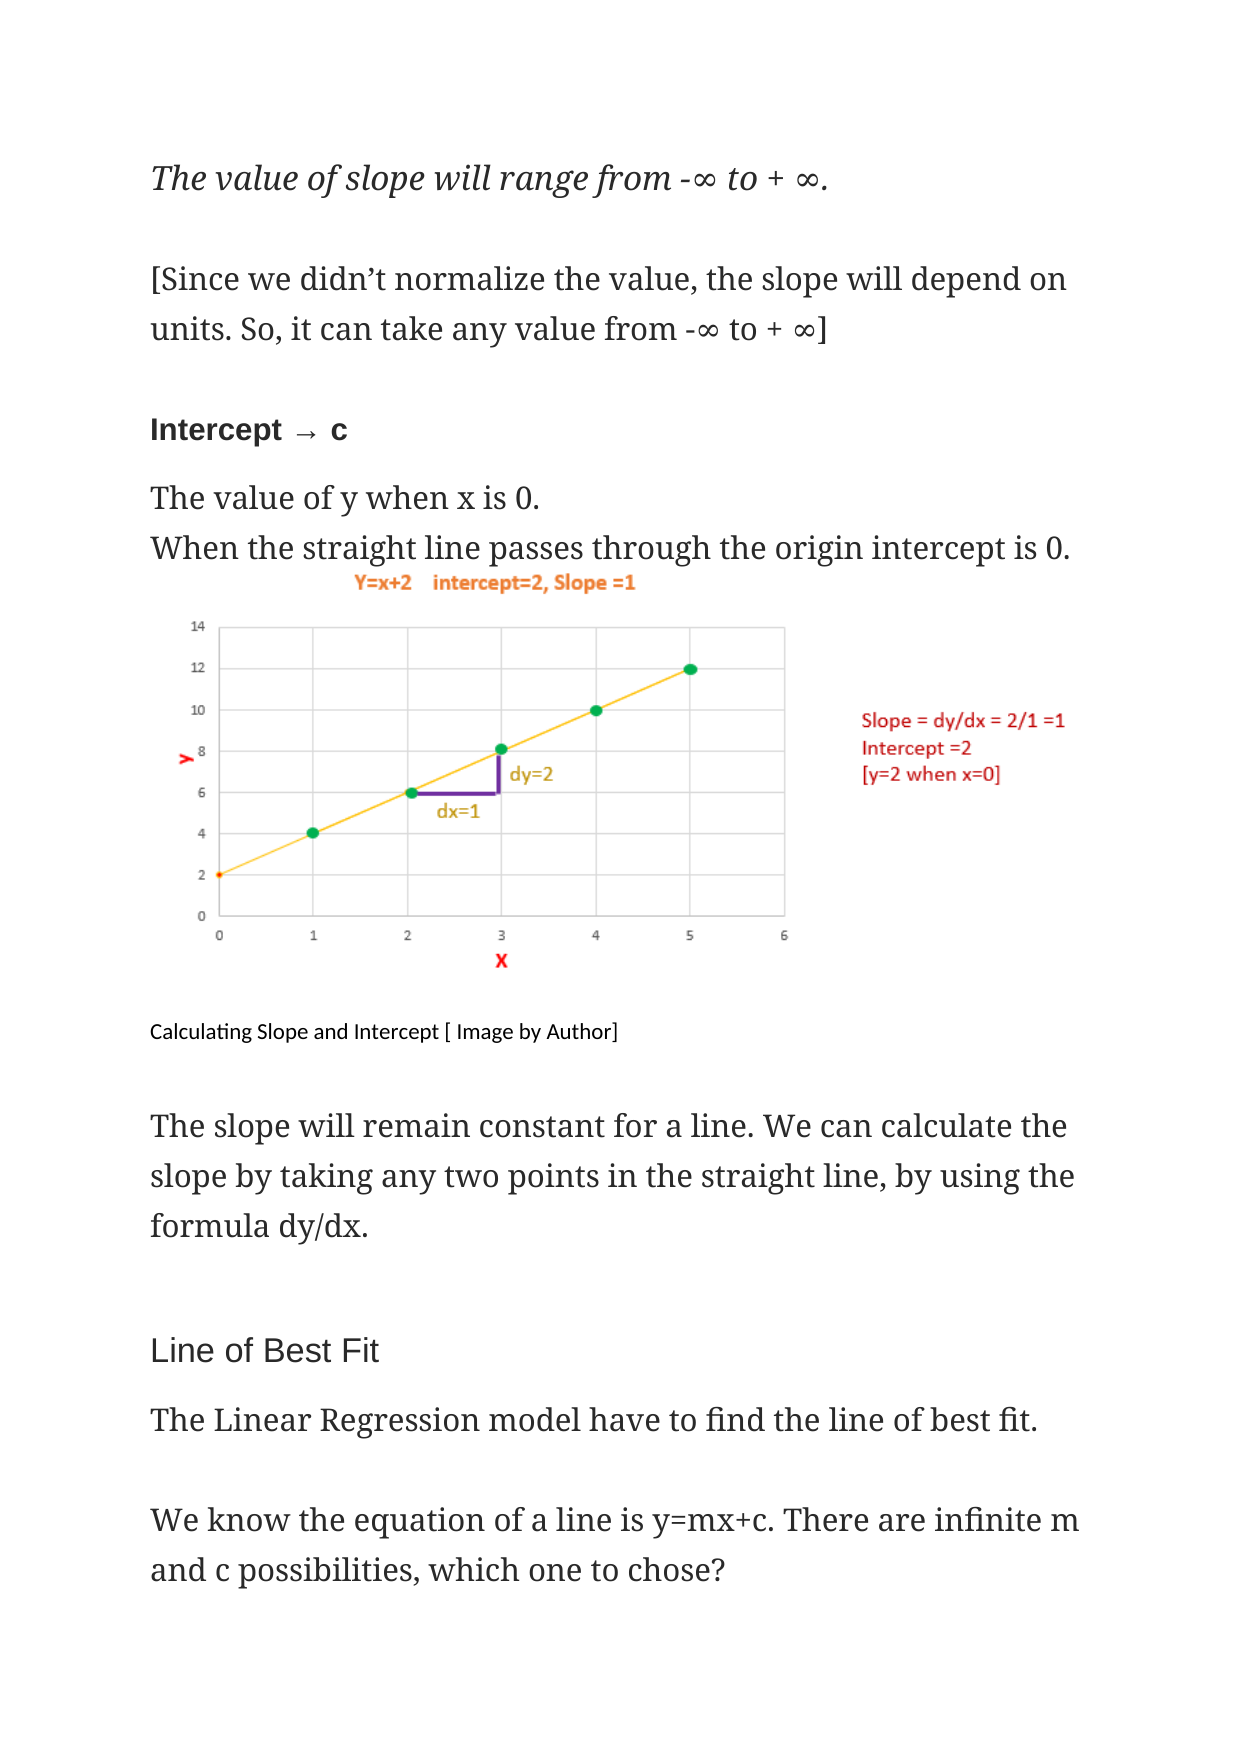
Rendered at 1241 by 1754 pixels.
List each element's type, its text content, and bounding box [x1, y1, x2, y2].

text [Since we didn’t normalize the value, the slope will depend on units. So, it can take any value from -∞ to + ∞] [150, 250, 1090, 350]
text The value of y when x is 0. When the straight line passes through the origin intercept is 0. [150, 468, 1090, 568]
picture [150, 568, 1091, 998]
text The value of slope will range from -∞ to + ∞. [150, 150, 1090, 200]
subtitle Line of Best Fit [150, 1326, 1090, 1369]
text The Linear Regression model have to find the line of best fit. [150, 1391, 1090, 1441]
text Calculating Slope and Intercept [ Image by Author] [150, 1017, 1090, 1045]
text We know the equation of a line is y=mx+c. There are infinite m and c possibilities, which one to chose? [150, 1491, 1090, 1591]
text The slope will remain constant for a line. We can calculate the slope by taking any two points in the straight line, by using the formula dy/dx. [150, 1097, 1090, 1247]
subtitle Intercept → c [150, 409, 1090, 447]
